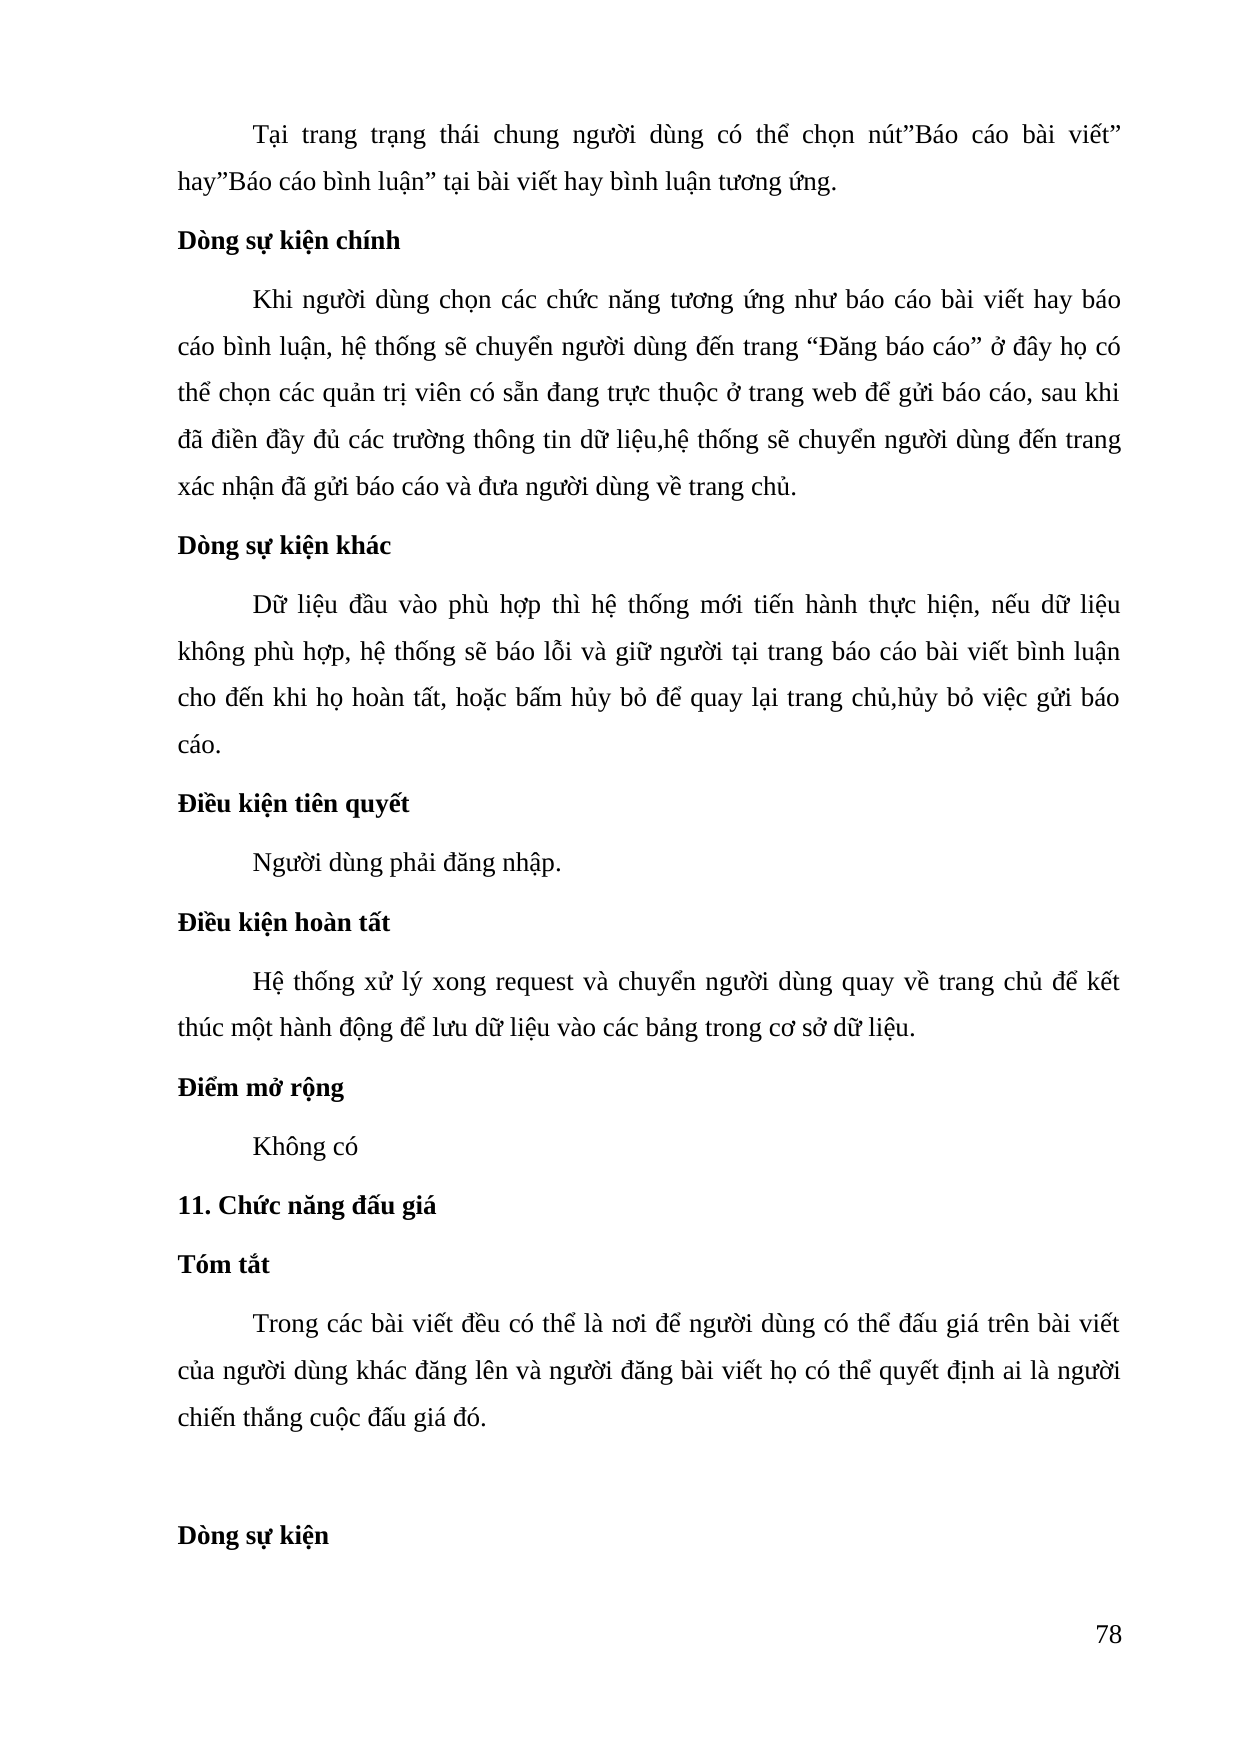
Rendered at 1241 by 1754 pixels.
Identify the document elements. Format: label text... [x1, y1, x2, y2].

text Tại trang trạng thái chung người dùng có thể chọn nút”Báo cáo bài viết” hay”Báo cáo bình luận” tại bài viết hay bình luận tương ứng. [177, 118, 1122, 196]
text Trong các bài viết đều có thể là nơi để người dùng có thể đấu giá trên bài viết của người dùng khác đăng lên và người đăng bài viết họ có thể quyết định ai là người chiến thắng cuộc đấu giá đó. [177, 1307, 1122, 1432]
text Người dùng phải đăng nhập. [177, 846, 1122, 878]
text Điểm mở rộng [177, 1071, 1122, 1102]
text Dòng sự kiện chính [177, 224, 1122, 255]
text Không có [177, 1130, 1122, 1161]
text Dòng sự kiện khác [177, 529, 1122, 560]
text Dòng sự kiện [177, 1519, 1122, 1550]
text Hệ thống xử lý xong request và chuyển người dùng quay về trang chủ để kết thúc một hành động để lưu dữ liệu vào các bảng trong cơ sở dữ liệu. [177, 965, 1122, 1043]
text 11. Chức năng đấu giá [177, 1189, 1122, 1220]
text Tóm tắt [177, 1248, 1122, 1279]
text Điều kiện hoàn tất [177, 906, 1122, 937]
text Dữ liệu đầu vào phù hợp thì hệ thống mới tiến hành thực hiện, nếu dữ liệu không phù hợp, hệ thống sẽ báo lỗi và giữ người tại trang báo cáo bài viết bình luận cho đến khi họ hoàn tất, hoặc bấm hủy bỏ để quay lại trang chủ,hủy bỏ việc gửi báo cáo. [177, 588, 1122, 759]
text Điều kiện tiên quyết [177, 787, 1122, 818]
text Khi người dùng chọn các chức năng tương ứng như báo cáo bài viết hay báo cáo bình luận, hệ thống sẽ chuyển người dùng đến trang “Đăng báo cáo” ở đây họ có thể chọn các quản trị viên có sẵn đang trực thuộc ở trang web để gửi báo cáo, sau khi đã điền đầy đủ các trường thông tin dữ liệu,hệ thống sẽ chuyển người dùng đến trang xác nhận đã gửi báo cáo và đưa người dùng về trang chủ. [177, 283, 1122, 501]
